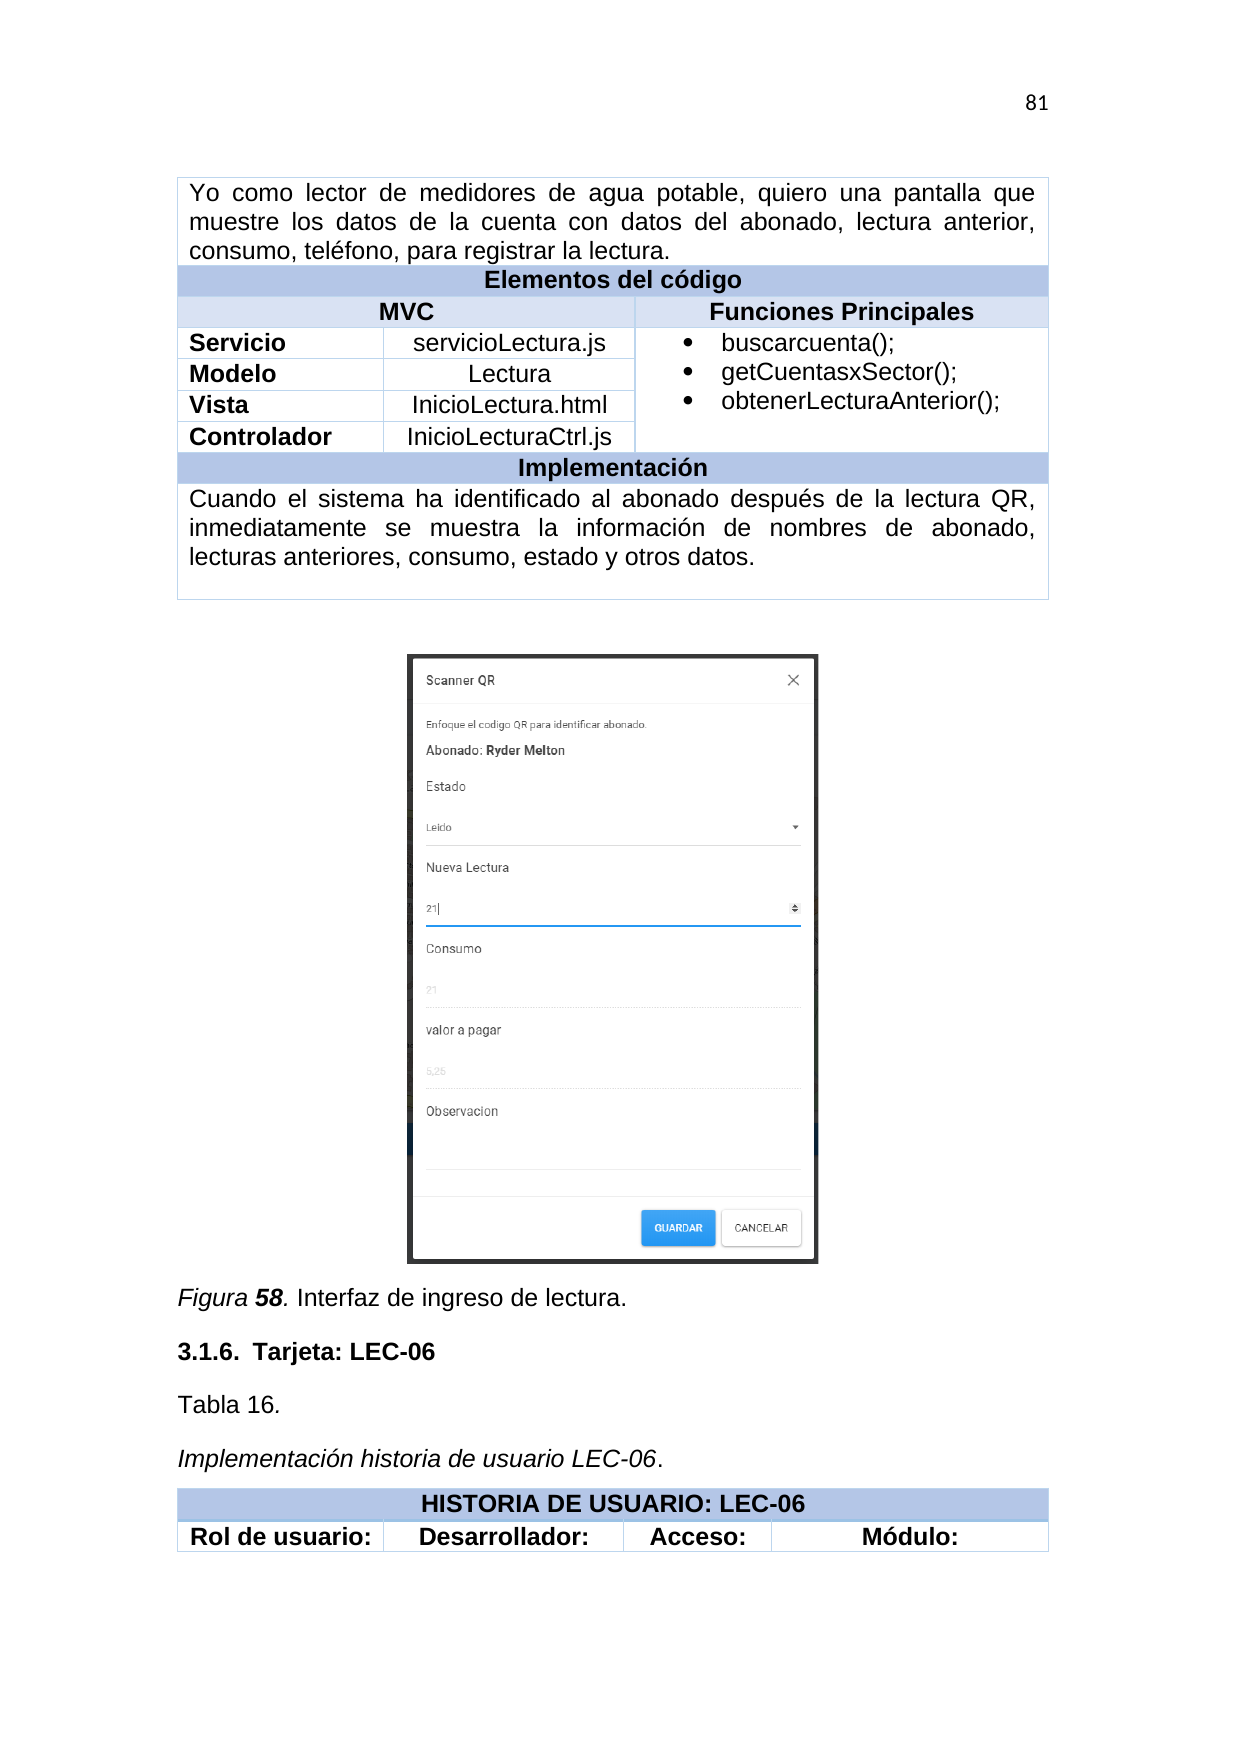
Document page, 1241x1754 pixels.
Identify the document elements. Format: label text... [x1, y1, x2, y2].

table_cell Servicio [178, 328, 383, 358]
subtitle Tarjeta: LEC-06 [177, 1337, 968, 1365]
table_cell buscarcuenta(); getCuentasxSector(); obtenerLecturaAnterior(); [636, 328, 1048, 452]
table_cell Funciones Principales [636, 297, 1048, 327]
table_cell Implementación [178, 453, 1048, 483]
subtitle Figura 58. Interfaz de ingreso de lectura. [177, 1283, 968, 1312]
subtitle Implementación historia de usuario LEC-06. [177, 1444, 968, 1473]
table_cell Yo como lector de medidores de agua potable, quiero una pantalla que muestre los datos de la cuenta con datos del abonado, lectura anterior, consumo, teléfono, para registrar la lectura. [178, 178, 1048, 264]
subtitle Tabla 16. [177, 1391, 968, 1419]
table_cell Modelo [178, 359, 383, 389]
table_cell Lectura [384, 359, 634, 389]
table_cell Controlador [178, 422, 383, 452]
table_header HISTORIA DE USUARIO: LEC-06 [178, 1489, 1048, 1519]
table_cell servicioLectura.js [384, 328, 634, 358]
table_cell Vista [178, 391, 383, 421]
table_cell InicioLectura.html [384, 391, 634, 421]
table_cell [772, 1522, 1048, 1551]
table_cell InicioLecturaCtrl.js [384, 422, 634, 452]
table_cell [384, 1522, 623, 1551]
table_cell Elementos del código [178, 266, 1048, 296]
table_cell Cuando el sistema ha identificado al abonado después de la lectura QR, inmediatamente se muestra la información de nombres de abonado, lecturas anteriores, consumo, estado y otros datos. [178, 484, 1048, 599]
picture [407, 654, 819, 1264]
table_cell MVC [178, 297, 634, 327]
table_cell Acceso: T1 [624, 1522, 771, 1551]
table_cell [178, 1522, 383, 1551]
